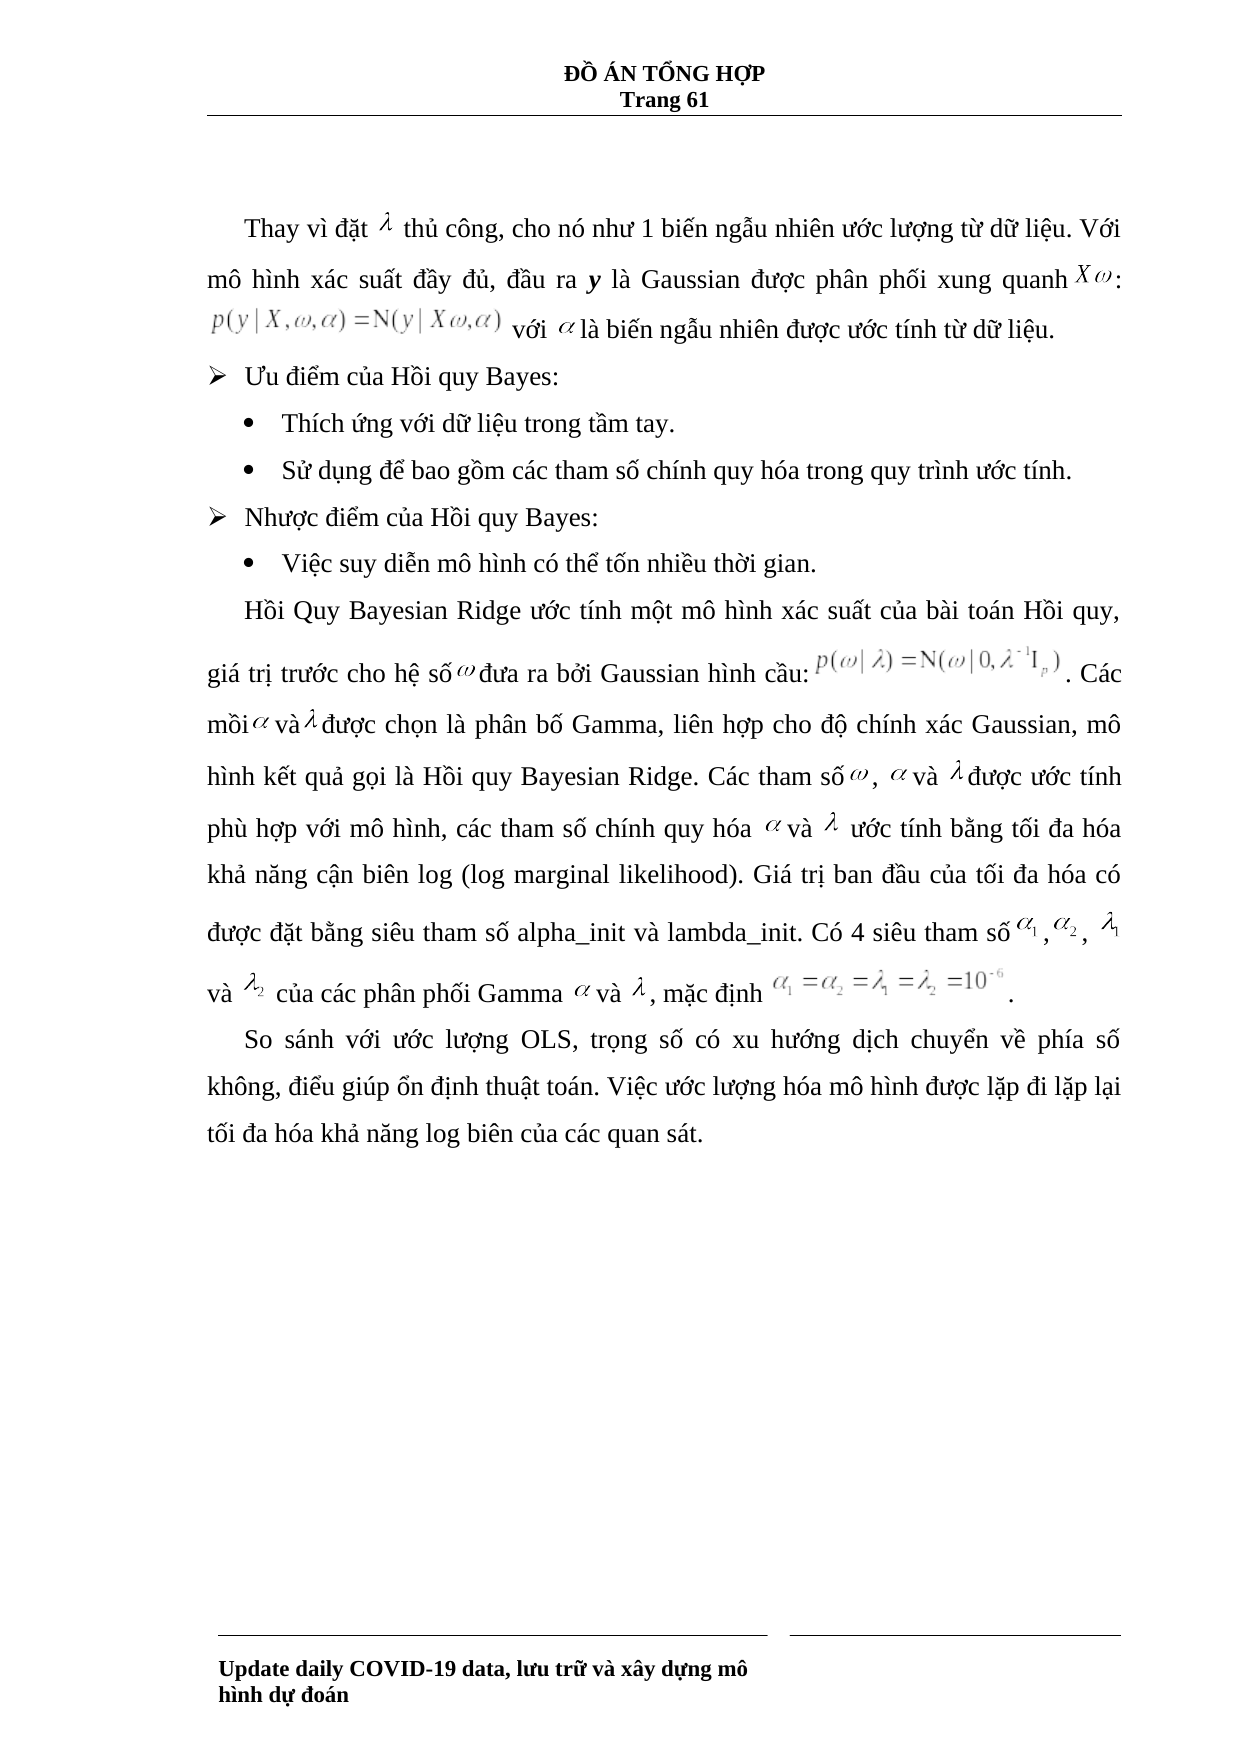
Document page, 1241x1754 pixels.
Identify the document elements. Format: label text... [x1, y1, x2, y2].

list Việc suy diễn mô hình có thể tốn nhiều thời gian. [244, 547, 1122, 579]
list Thích ứng với dữ liệu trong tầm tay. [244, 407, 1122, 438]
text So sánh với ước lượng OLS, trọng số có xu hướng dịch chuyển về phía số không, điểu giúp ổn định thuật toán. Việc ước lượng hóa mô hình được lặp đi lặp lại tối đa hóa khả năng log biên của các quan sát. [207, 1023, 1122, 1148]
list Nhược điểm của Hồi quy Bayes: [207, 501, 1122, 532]
list Ưu điểm của Hồi quy Bayes: [207, 360, 1122, 391]
text Hồi Quy Bayesian Ridge ước tính một mô hình xác suất của bài toán Hồi quy, giá trị trước cho hệ sốđưa ra bởi Gaussian hình cầu:. Các mồivàđược chọn là phân bố Gamma, liên hợp cho độ chính xác Gaussian, mô hình kết quả gọi là Hồi quy Bayesian Ridge. Các tham số, và được ước tính phù hợp với mô hình, các tham số chính quy hóa và ước tính bằng tối đa hóa khả năng cận biên log (log marginal likelihood). Giá trị ban đầu của tối đa hóa có được đặt bằng siêu tham số alpha_init và lambda_init. Có 4 siêu tham số,, và của các phân phối Gamma và , mặc định . [207, 594, 1122, 1008]
list Sử dụng để bao gồm các tham số chính quy hóa trong quy trình ước tính. [244, 454, 1122, 485]
text Thay vì đặt thủ công, cho nó như 1 biến ngẫu nhiên ước lượng từ dữ liệu. Với mô hình xác suất đầy đủ, đầu ra y là Gaussian được phân phối xung quanh: với là biến ngẫu nhiên được ước tính từ dữ liệu. [207, 207, 1122, 344]
